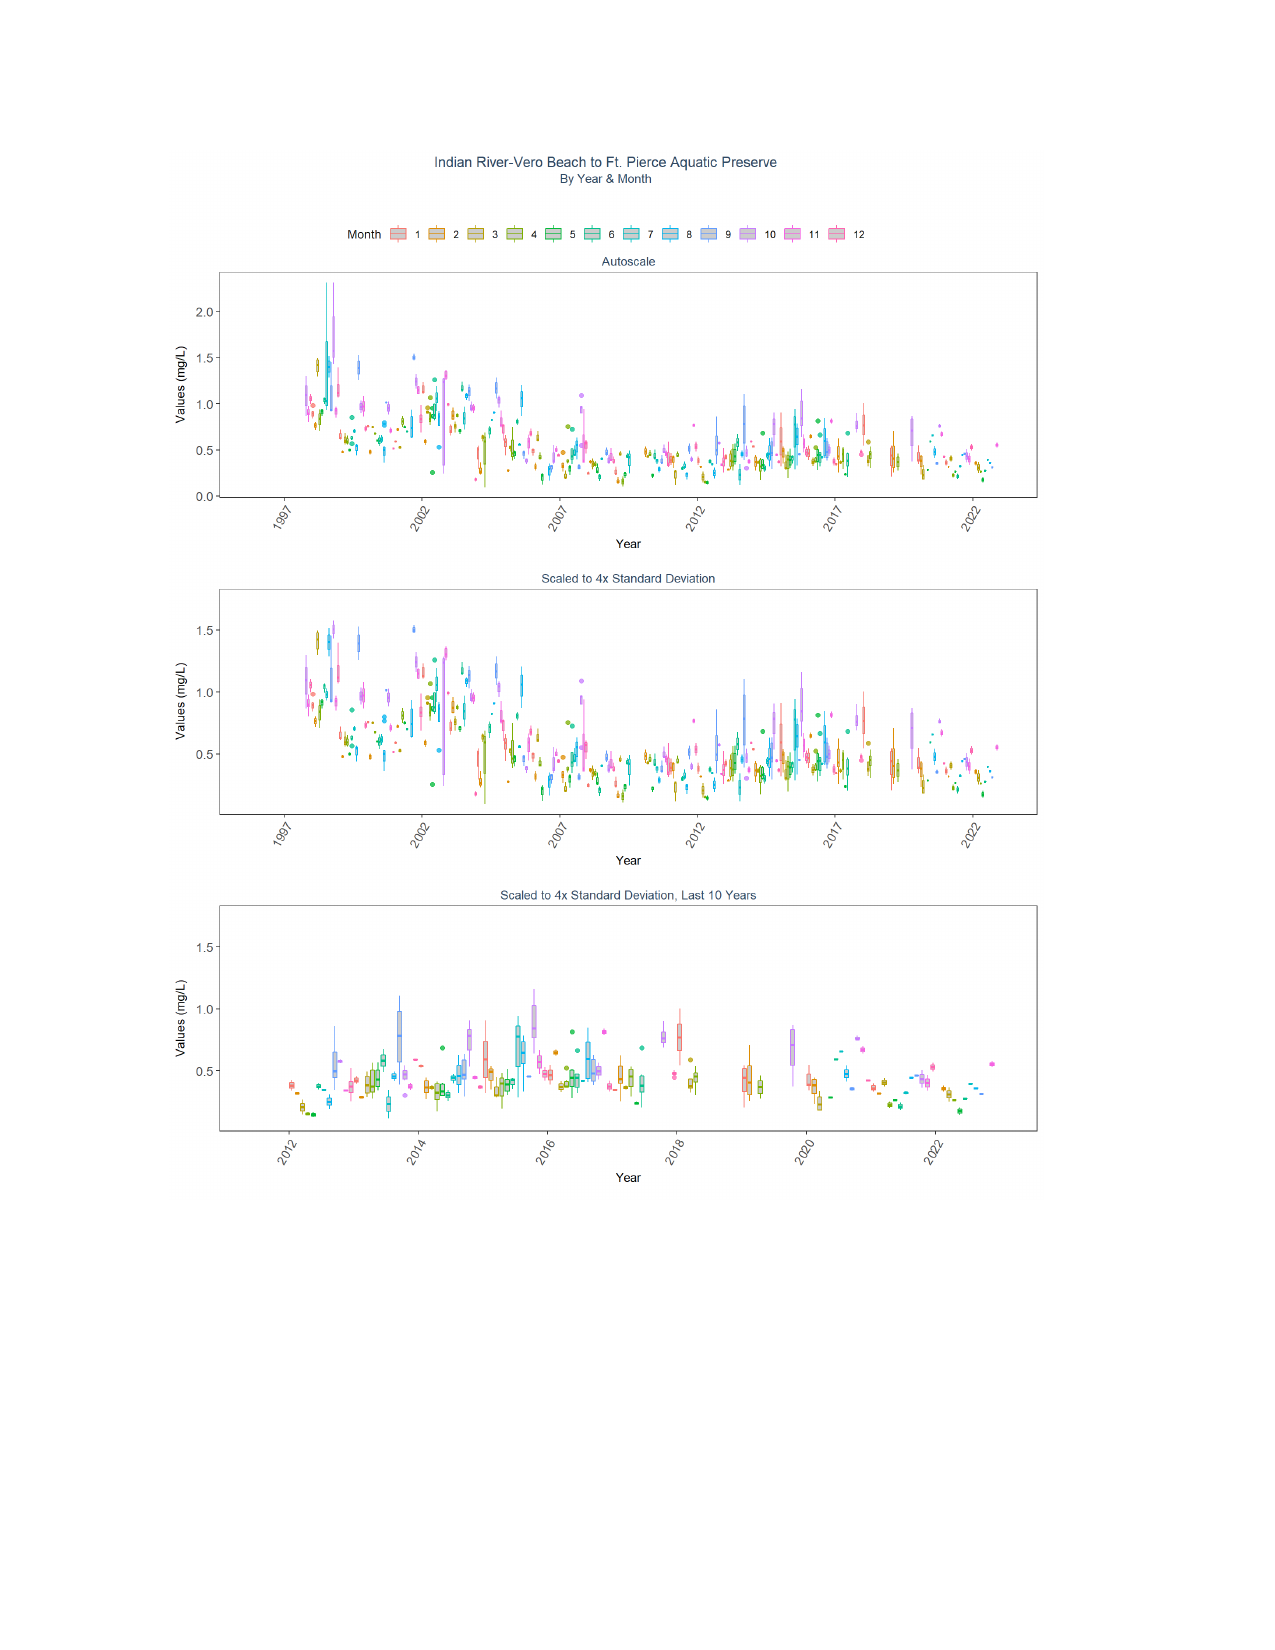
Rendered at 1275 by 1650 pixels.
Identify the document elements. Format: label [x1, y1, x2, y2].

picture [168, 150, 1044, 1200]
